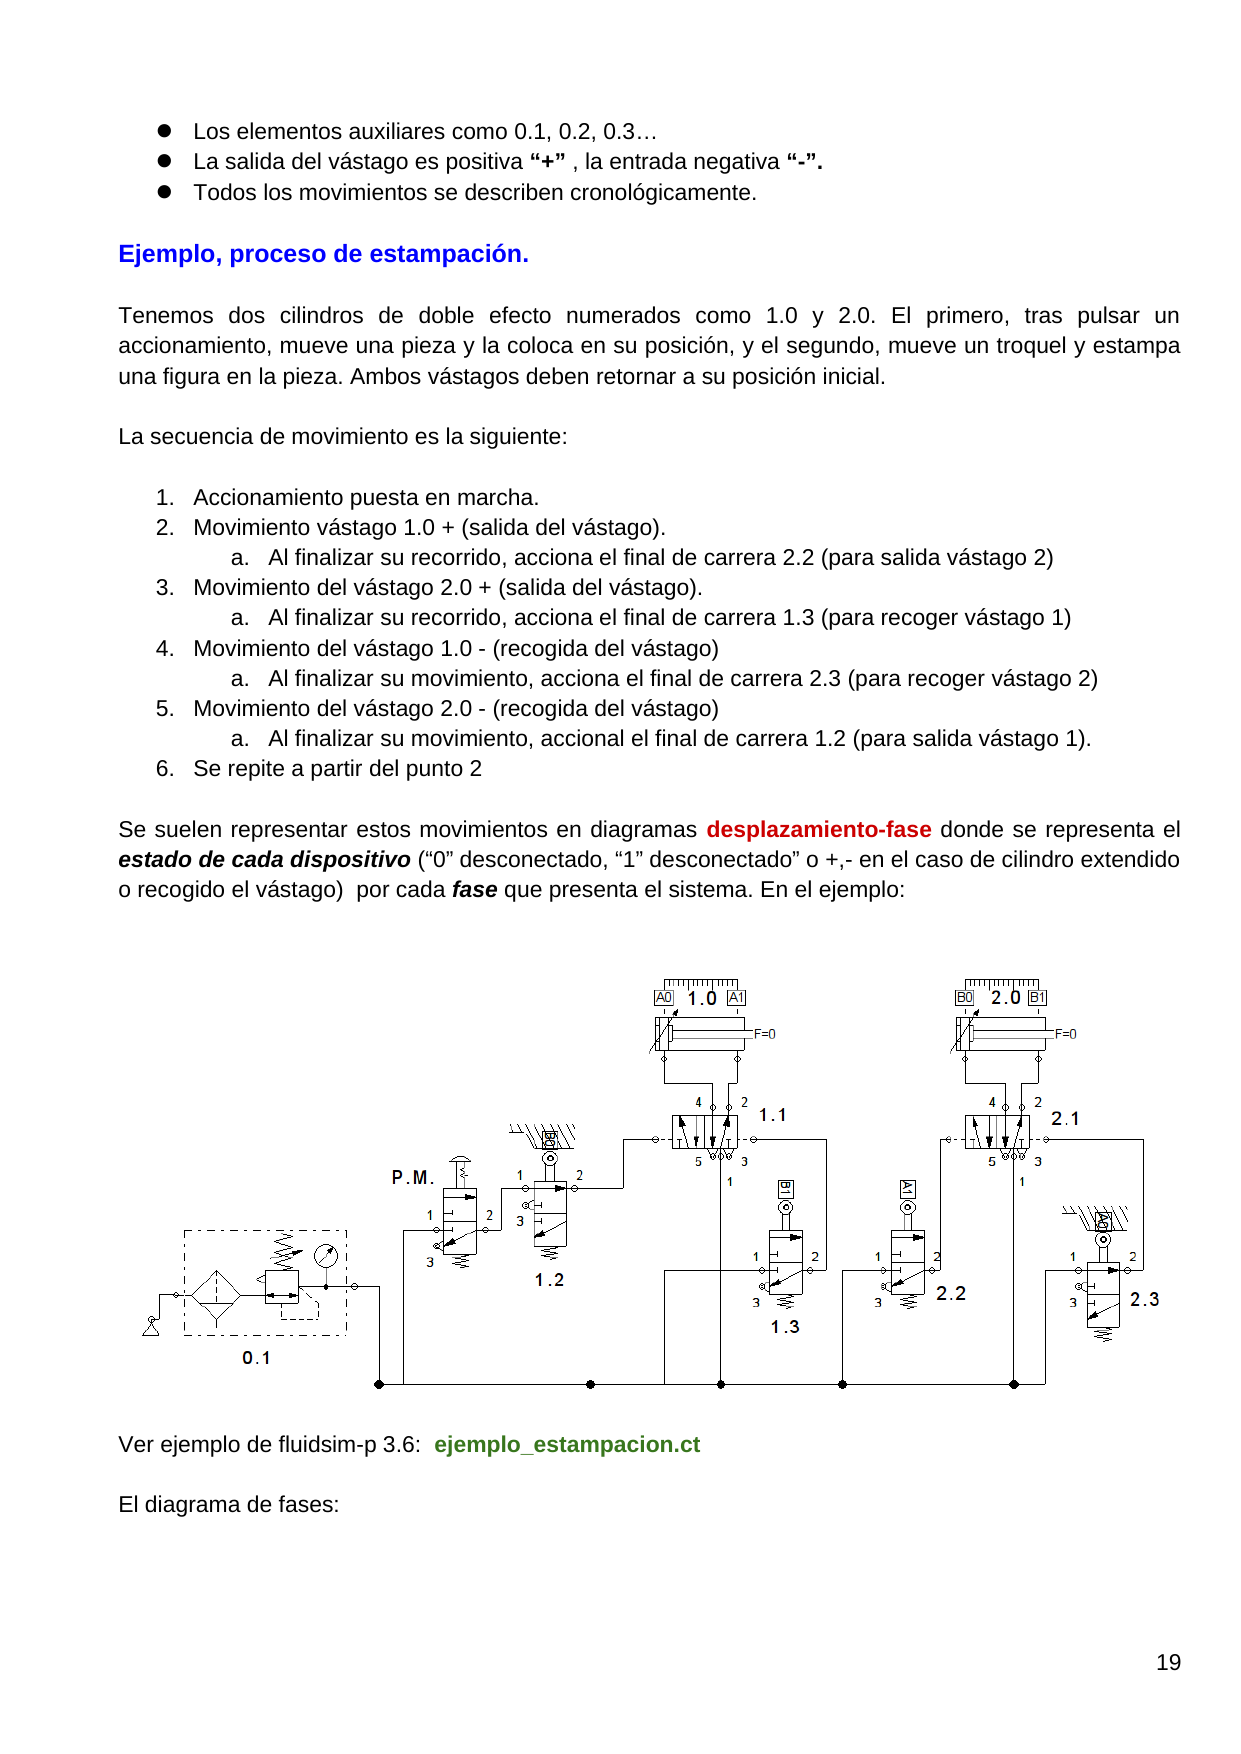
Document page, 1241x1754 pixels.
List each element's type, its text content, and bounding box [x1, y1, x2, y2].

picture [118, 966, 1182, 1428]
text El diagrama de fases: [118, 1491, 1181, 1518]
list Movimiento vástago 1.0 + (salida del vástago). [156, 514, 1181, 540]
list Al finalizar su movimiento, accional el final de carrera 1.2 (para salida vástago 1). [231, 725, 1181, 751]
list Todos los movimientos se describen cronológicamente. [156, 178, 1181, 205]
text Ejemplo, proceso de estampación. [118, 239, 1181, 268]
list Accionamiento puesta en marcha. [156, 483, 1181, 510]
list Los elementos auxiliares como 0.1, 0.2, 0.3… [156, 118, 1181, 144]
list Al finalizar su recorrido, acciona el final de carrera 2.2 (para salida vástago 2) [231, 544, 1181, 570]
list Movimiento del vástago 2.0 - (recogida del vástago) [156, 695, 1181, 721]
text La secuencia de movimiento es la siguiente: [118, 423, 1181, 449]
list Se repite a partir del punto 2 [156, 755, 1181, 782]
text Ver ejemplo de fluidsim-p 3.6: ejemplo_estampacion.ct [118, 1431, 1181, 1457]
list Movimiento del vástago 1.0 - (recogida del vástago) [156, 634, 1181, 661]
text Tenemos dos cilindros de doble efecto numerados como 1.0 y 2.0. El primero, tras pulsar un accionamiento, mueve una pieza y la coloca en su posición, y el segundo, mueve un troquel y estampa una figura en la pieza. Ambos vástagos deben retornar a su posición inicial. [118, 302, 1181, 389]
list Al finalizar su movimiento, acciona el final de carrera 2.3 (para recoger vástago 2) [231, 665, 1181, 691]
list Movimiento del vástago 2.0 + (salida del vástago). [156, 574, 1181, 600]
list Al finalizar su recorrido, acciona el final de carrera 1.3 (para recoger vástago 1) [231, 604, 1181, 631]
list La salida del vástago es positiva “+” , la entrada negativa “-”. [156, 148, 1181, 175]
text Se suelen representar estos movimientos en diagramas desplazamiento-fase donde se representa el estado de cada dispositivo (“0” desconectado, “1” desconectado” o +,- en el caso de cilindro extendido o recogido el vástago) por cada fase que presenta el sistema. En el ejemplo: [118, 816, 1181, 902]
